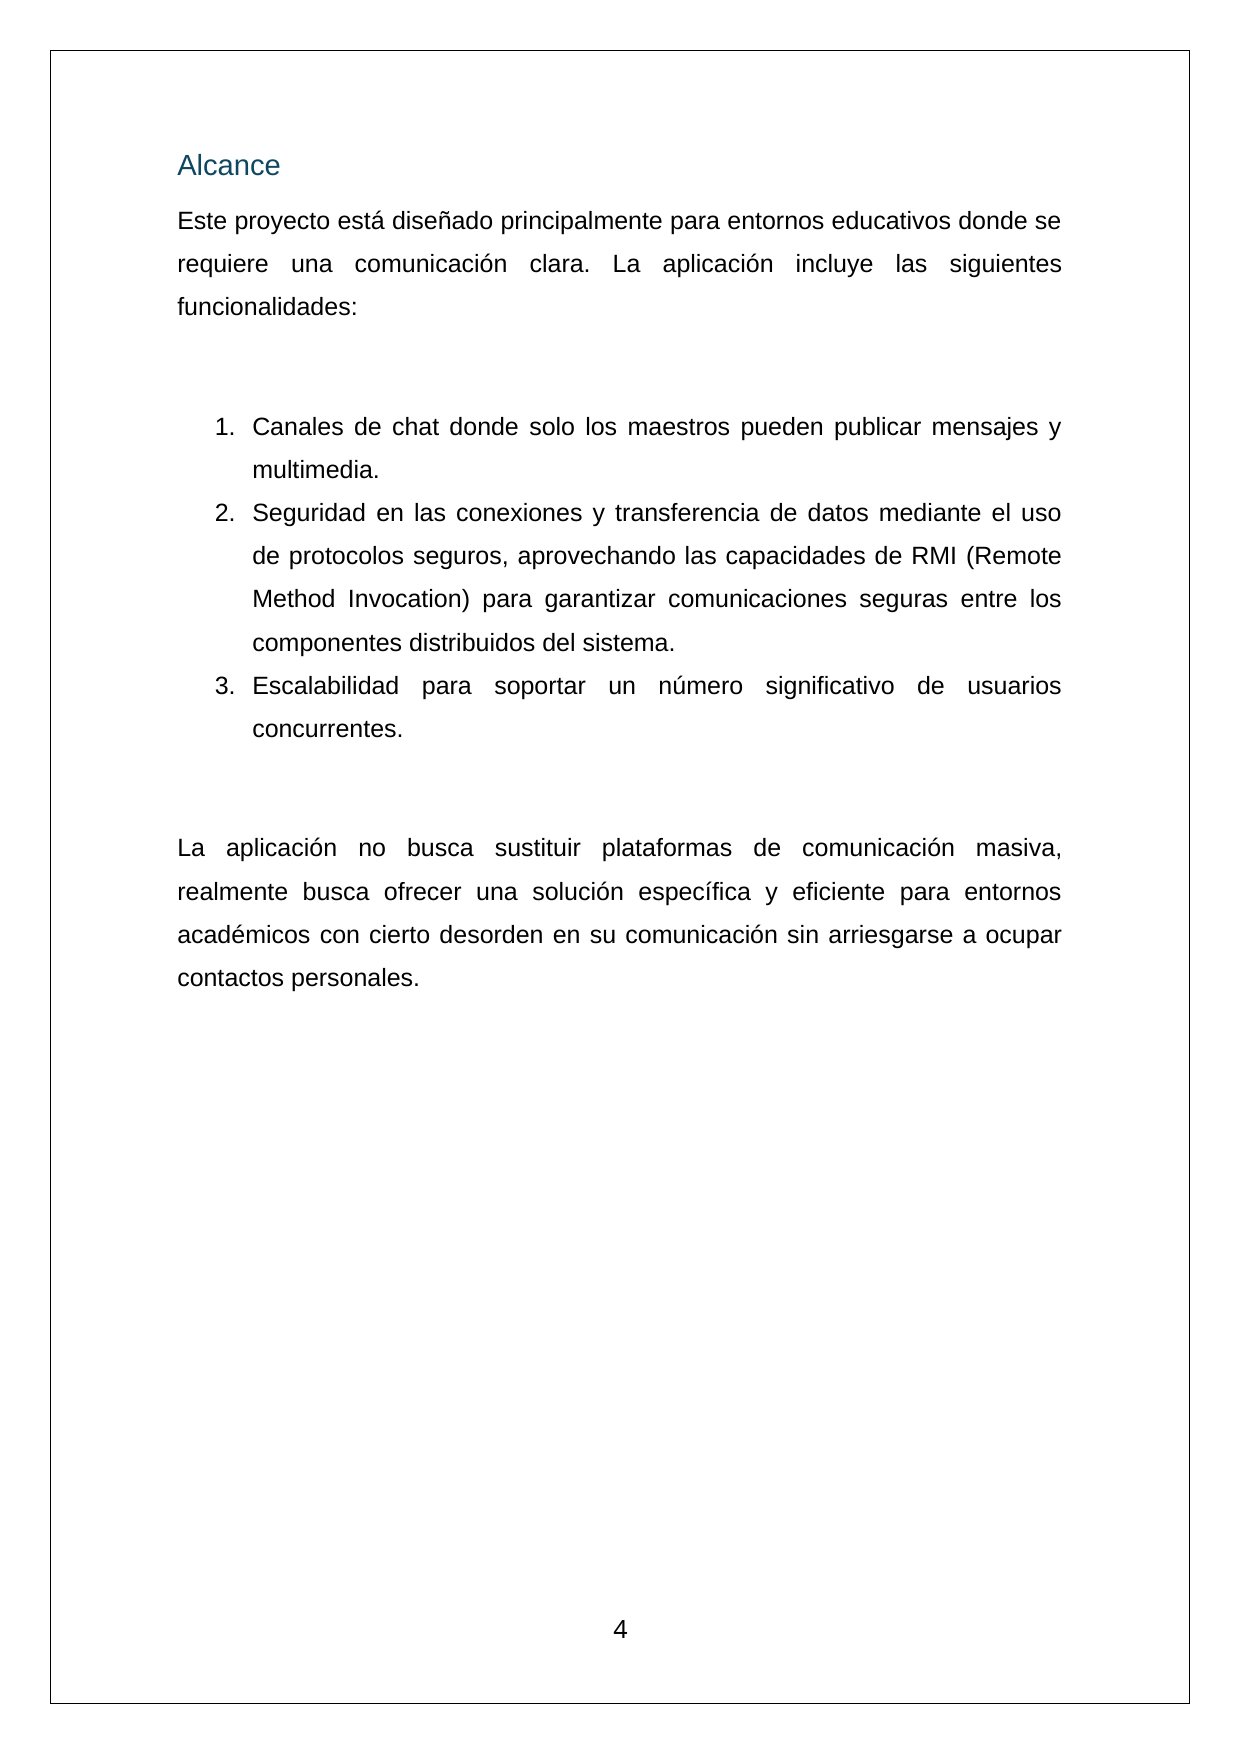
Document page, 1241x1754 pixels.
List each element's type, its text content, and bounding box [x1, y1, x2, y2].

list Escalabilidad para soportar un número significativo de usuarios concurrentes. [214, 671, 1063, 743]
subtitle Alcance [177, 147, 1063, 181]
text Este proyecto está diseñado principalmente para entornos educativos donde se requiere una comunicación clara. La aplicación incluye las siguientes funcionalidades: [177, 206, 1063, 321]
list Canales de chat donde solo los maestros pueden publicar mensajes y multimedia. [214, 412, 1063, 484]
text La aplicación no busca sustituir plataformas de comunicación masiva, realmente busca ofrecer una solución específica y eficiente para entornos académicos con cierto desorden en su comunicación sin arriesgarse a ocupar contactos personales. [177, 833, 1063, 992]
list Seguridad en las conexiones y transferencia de datos mediante el uso de protocolos seguros, aprovechando las capacidades de RMI (Remote Method Invocation) para garantizar comunicaciones seguras entre los componentes distribuidos del sistema. [214, 498, 1063, 656]
